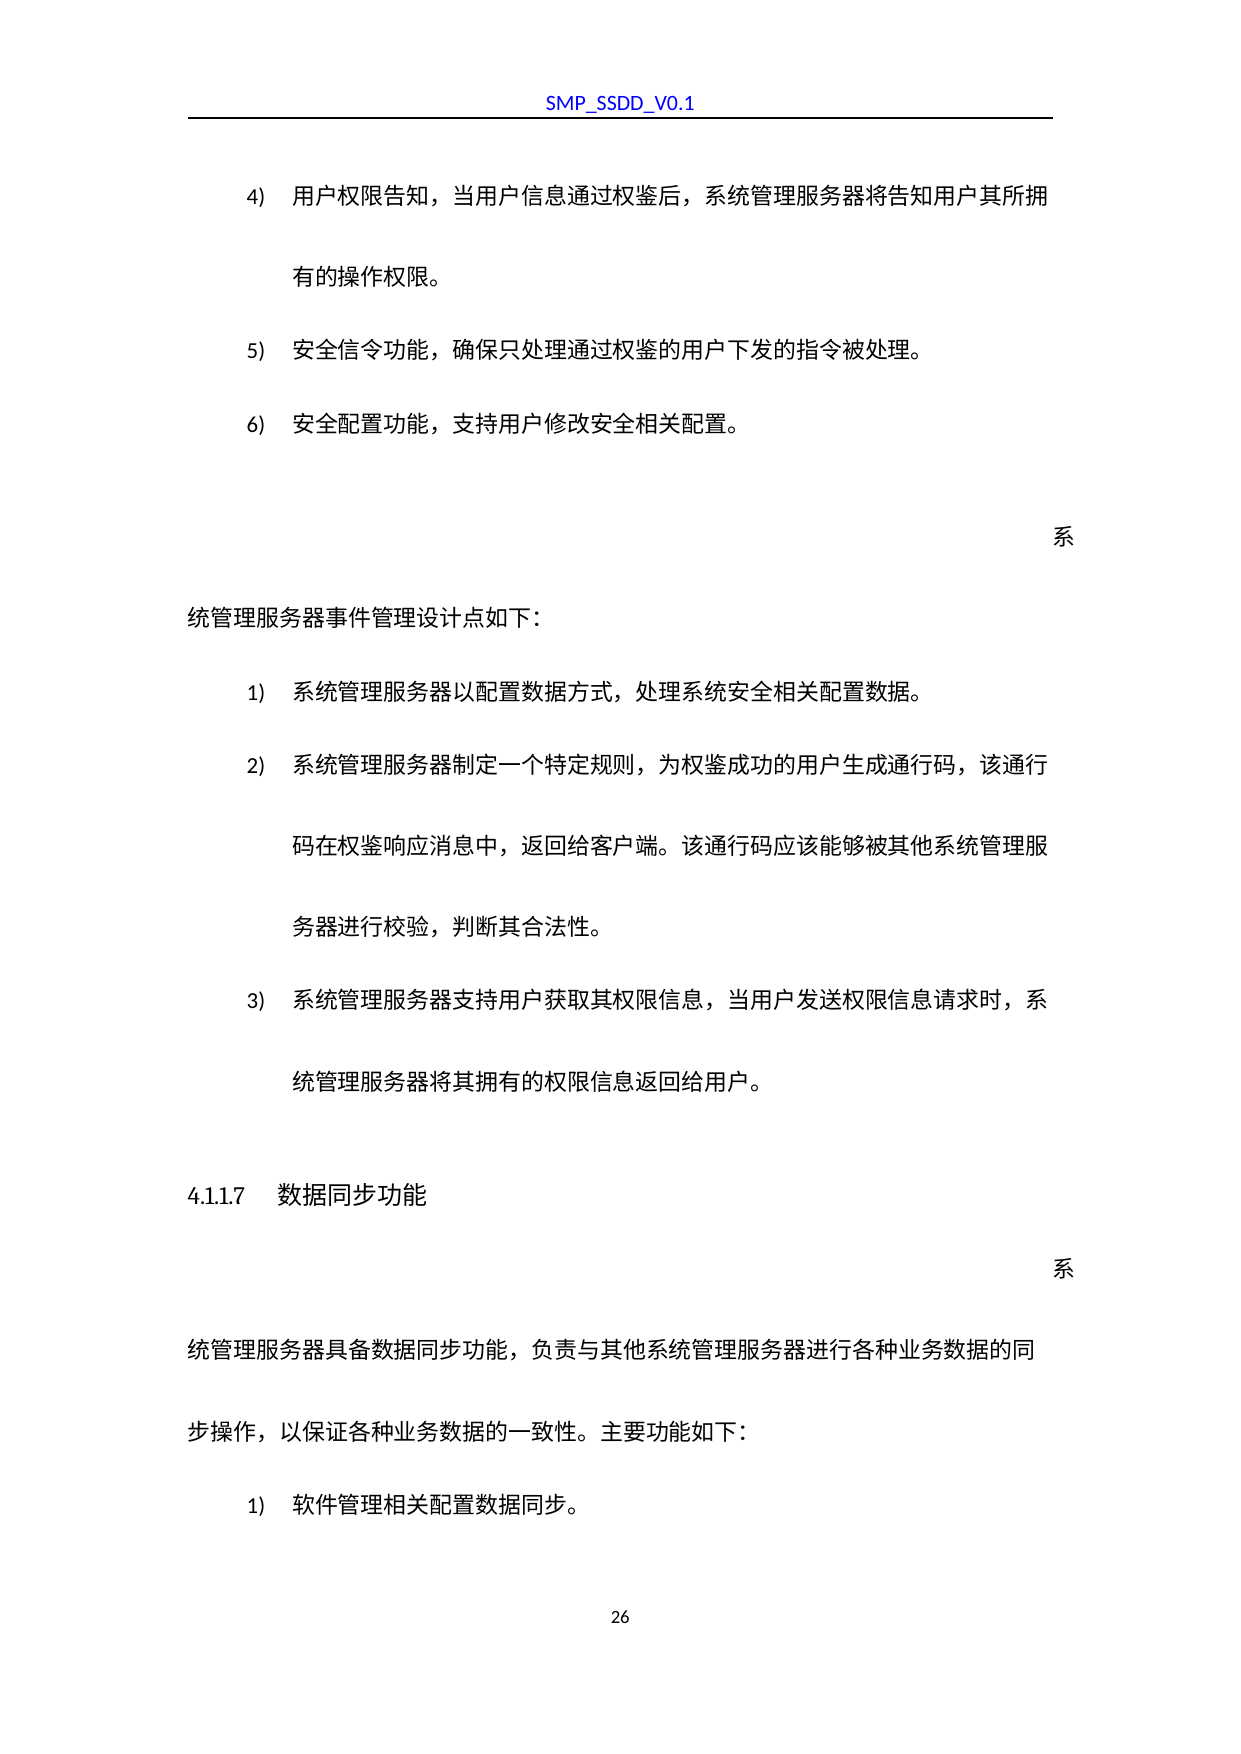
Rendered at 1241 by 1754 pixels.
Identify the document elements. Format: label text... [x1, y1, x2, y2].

text 系统管理服务器事件管理设计点如下： [187, 503, 1053, 649]
list 安全配置功能，支持用户修改安全相关配置。 [246, 390, 1053, 455]
text 系统管理服务器具备数据同步功能，负责与其他系统管理服务器进行各种业务数据的同步操作，以保证各种业务数据的一致性。主要功能如下： [187, 1235, 1053, 1463]
list 系统管理服务器以配置数据方式，处理系统安全相关配置数据。 [246, 657, 1053, 722]
list 安全信令功能，确保只处理通过权鉴的用户下发的指令被处理。 [246, 316, 1053, 381]
list 软件管理相关配置数据同步。 [246, 1471, 1053, 1536]
list 系统管理服务器支持用户获取其权限信息，当用户发送权限信息请求时，系统管理服务器将其拥有的权限信息返回给用户。 [246, 966, 1053, 1113]
list 系统管理服务器制定一个特定规则，为权鉴成功的用户生成通行码，该通行码在权鉴响应消息中，返回给客户端。该通行码应该能够被其他系统管理服务器进行校验，判断其合法性。 [246, 731, 1053, 958]
list 用户权限告知，当用户信息通过权鉴后，系统管理服务器将告知用户其所拥有的操作权限。 [246, 162, 1053, 308]
subtitle 数据同步功能 [187, 1161, 1053, 1226]
